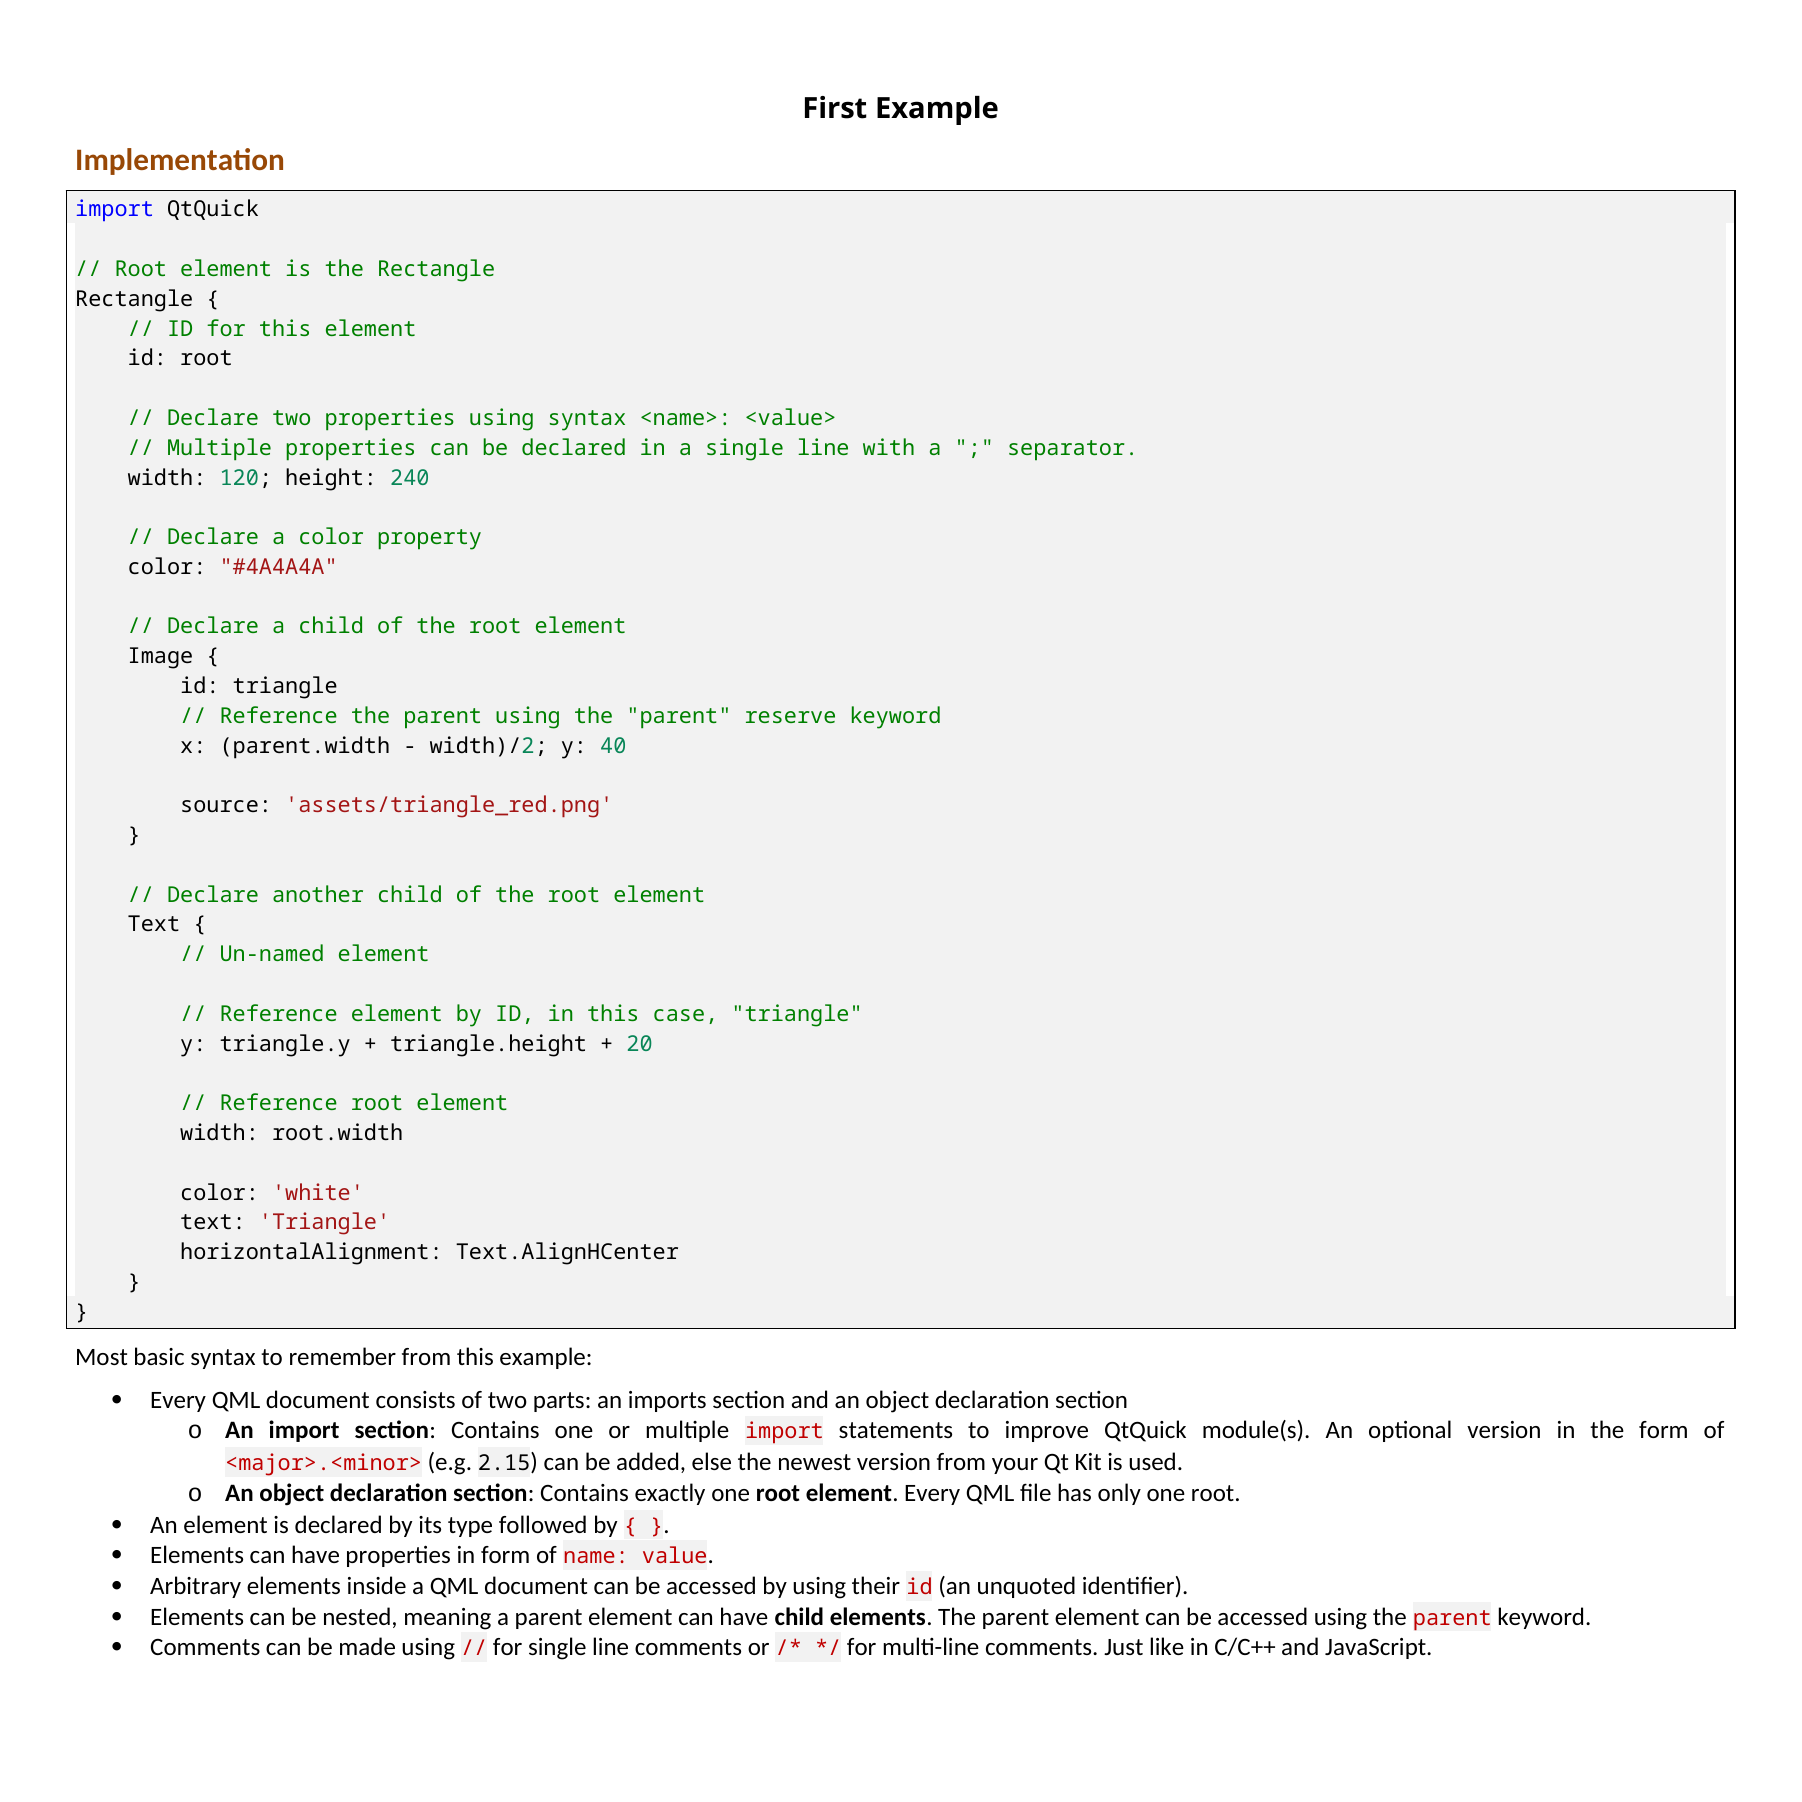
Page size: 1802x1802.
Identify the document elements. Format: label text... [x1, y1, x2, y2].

list An object declaration section: Contains exactly one root element. Every QML file has only one root. [187, 1477, 1726, 1509]
text } [75, 819, 1726, 849]
text // Declare a color property [75, 521, 1726, 551]
text // ID for this element [75, 313, 1726, 342]
list Elements can be nested, meaning a parent element can have child elements. The parent element can be accessed using the parent keyword. [112, 1601, 1726, 1631]
text // Declare a child of the root element [75, 611, 1726, 640]
text color: 'white' [75, 1177, 1726, 1206]
text id: root [75, 342, 1726, 372]
text horizontalAlignment: Text.AlignHCenter [75, 1236, 1726, 1266]
text // Declare another child of the root element [75, 879, 1726, 908]
text text: 'Triangle' [75, 1206, 1726, 1236]
text // Root element is the Rectangle [75, 253, 1726, 283]
text // Declare two properties using syntax <name>: <value> [75, 402, 1726, 432]
text y: triangle.y + triangle.height + 20 [75, 1028, 1726, 1057]
text source: 'assets/triangle_red.png' [75, 789, 1726, 819]
list Comments can be made using // for single line comments or /* */ for multi-line comments. Just like in C/C++ and JavaScript. [112, 1631, 1726, 1662]
text } [67, 1293, 1734, 1328]
text width: root.width [75, 1117, 1726, 1147]
text } [75, 1266, 1726, 1293]
list Elements can have properties in form of name: value. [112, 1539, 1726, 1570]
list Arbitrary elements inside a QML document can be accessed by using their id (an unquoted identifier). [112, 1570, 1726, 1601]
text id: triangle [75, 670, 1726, 700]
text // Multiple properties can be declared in a single line with a ";" separator. [75, 432, 1726, 462]
text import QtQuick [67, 191, 1734, 223]
text // Reference element by ID, in this case, "triangle" [75, 998, 1726, 1028]
list An import section: Contains one or multiple import statements to improve QtQuick module(s). An optional version in the form of <major>.<minor> (e.g. 2.15) can be added, else the newest version from your Qt Kit is used. [187, 1415, 1726, 1477]
subtitle First Example [75, 87, 1726, 127]
text // Reference the parent using the "parent" reserve keyword [75, 700, 1726, 730]
text width: 120; height: 240 [75, 462, 1726, 491]
subtitle Implementation [75, 140, 1726, 178]
text // Reference root element [75, 1087, 1726, 1117]
text Rectangle { [75, 283, 1726, 313]
text Text { [75, 908, 1726, 938]
text Most basic syntax to remember from this example: [75, 1341, 1726, 1372]
list Every QML document consists of two parts: an imports section and an object declaration section [112, 1384, 1726, 1415]
text x: (parent.width - width)/2; y: 40 [75, 730, 1726, 759]
list An element is declared by its type followed by { }. [112, 1509, 1726, 1539]
text Image { [75, 640, 1726, 670]
text // Un-named element [75, 938, 1726, 968]
text color: "#4A4A4A" [75, 551, 1726, 581]
